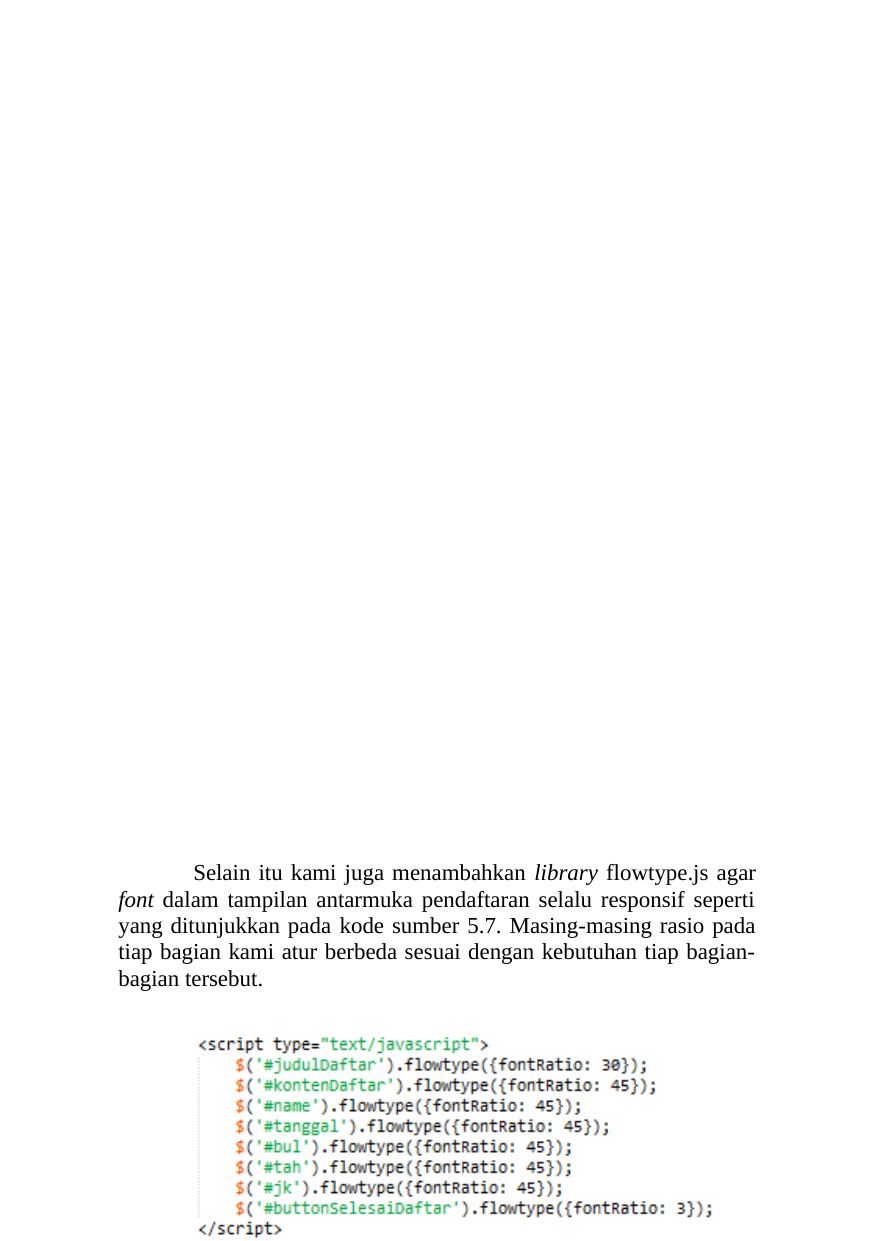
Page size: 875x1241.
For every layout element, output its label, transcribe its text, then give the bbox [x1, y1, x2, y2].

picture [192, 1033, 719, 1241]
text Selain itu kami juga menambahkan library flowtype.js agar font dalam tampilan antarmuka pendaftaran selalu responsif seperti yang ditunjukkan pada kode sumber 5.7. Masing-masing rasio pada tiap bagian kami atur berbeda sesuai dengan kebutuhan tiap bagian-bagian tersebut. [118, 859, 756, 991]
